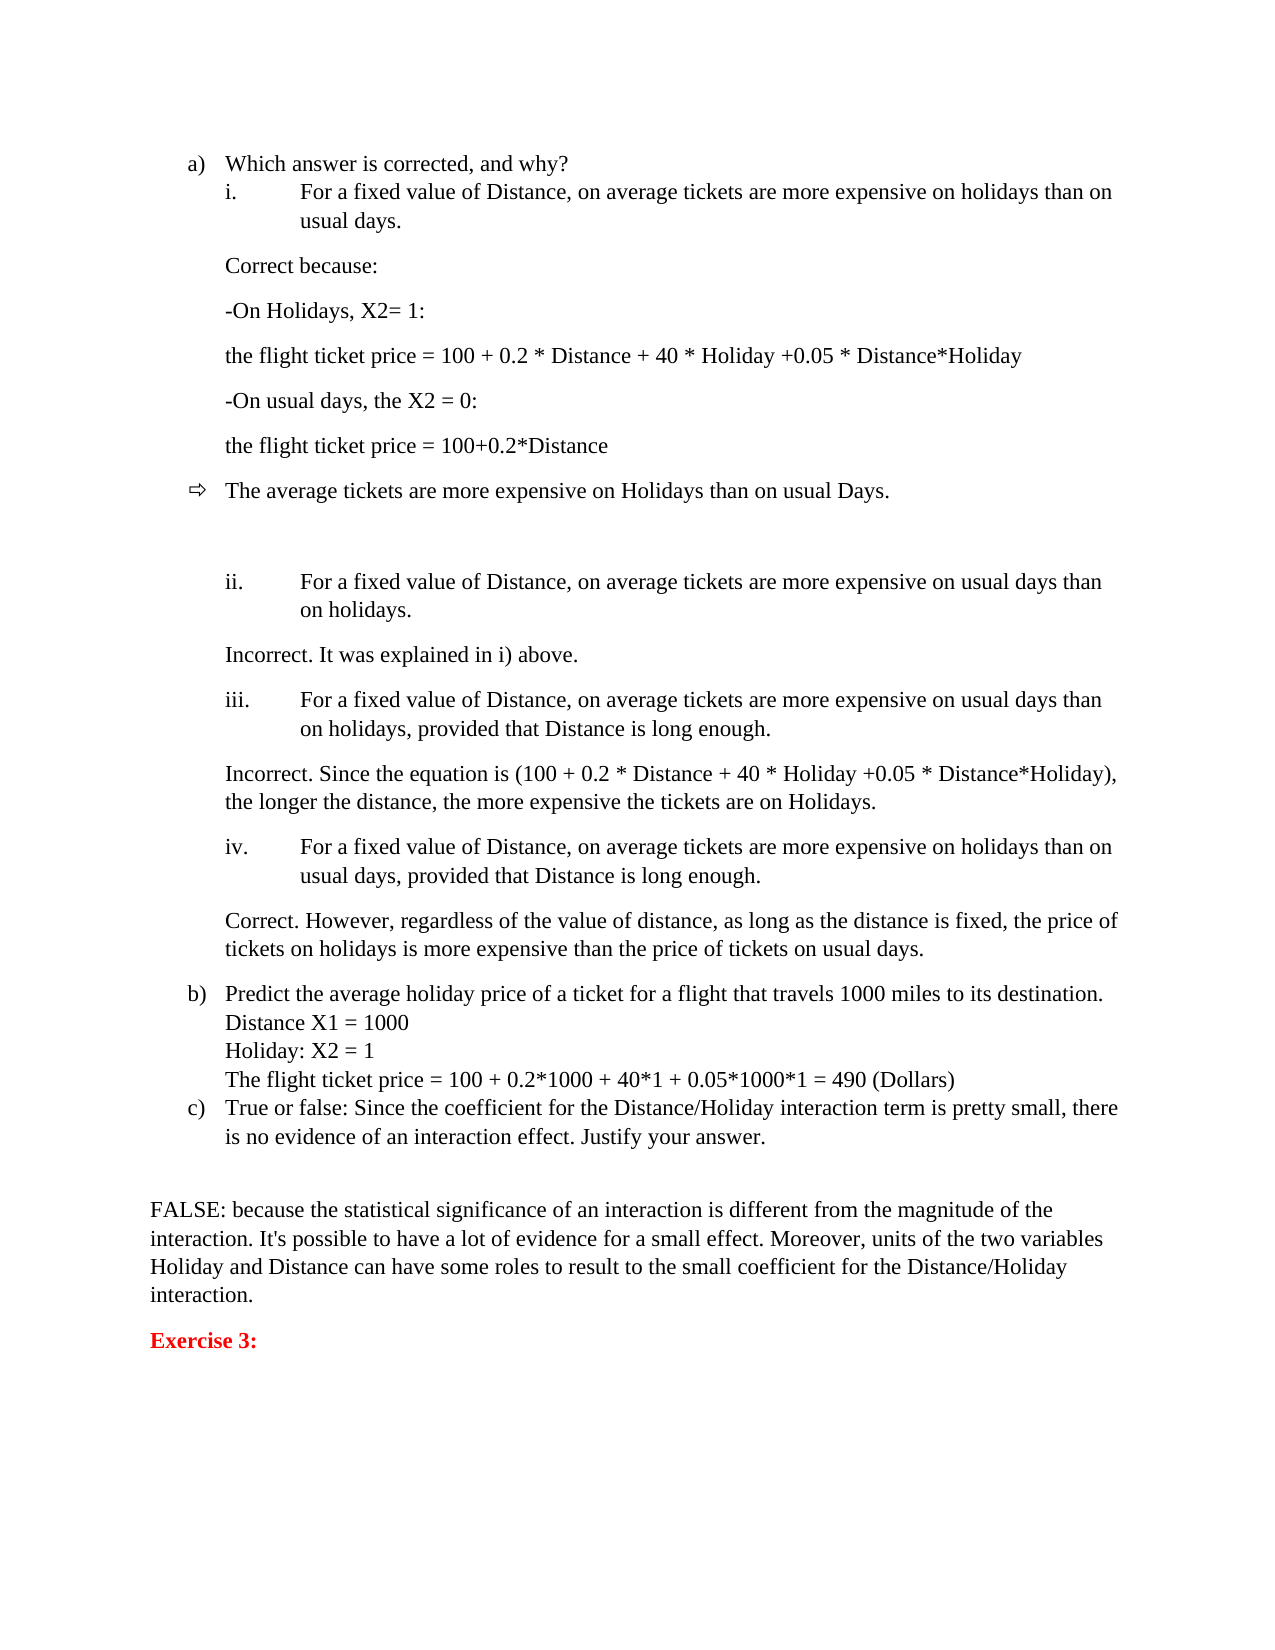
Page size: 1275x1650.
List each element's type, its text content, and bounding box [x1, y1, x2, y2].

text the flight ticket price = 100 + 0.2 * Distance + 40 * Holiday +0.05 * Distance*Holiday [225, 342, 1125, 368]
text -On usual days, the X2 = 0: [225, 387, 1125, 414]
list The flight ticket price = 100 + 0.2*1000 + 40*1 + 0.05*1000*1 = 490 (Dollars) [225, 1066, 1125, 1092]
text Exercise 3: [150, 1327, 1125, 1353]
text -On Holidays, X2= 1: [225, 297, 1125, 323]
list True or false: Since the coefficient for the Distance/Holiday interaction term is pretty small, there is no evidence of an interaction effect. Justify your answer. [187, 1094, 1125, 1149]
list Predict the average holiday price of a ticket for a flight that travels 1000 miles to its destination. [187, 981, 1125, 1007]
text Correct. However, regardless of the value of distance, as long as the distance is fixed, the price of tickets on holidays is more expensive than the price of tickets on usual days. [225, 907, 1125, 962]
list Which answer is corrected, and why? [187, 150, 1125, 176]
list The average tickets are more expensive on Holidays than on usual Days. [187, 477, 1125, 504]
text FALSE: because the statistical significance of an interaction is different from the magnitude of the interaction. It's possible to have a lot of evidence for a small effect. Moreover, units of the two variables Holiday and Distance can have some roles to result to the small coefficient for the Distance/Holiday interaction. [150, 1196, 1125, 1308]
text the flight ticket price = 100+0.2*Distance [225, 432, 1125, 459]
list For a fixed value of Distance, on average tickets are more expensive on holidays than on usual days. [225, 178, 1125, 233]
text Correct because: [225, 252, 1125, 278]
list For a fixed value of Distance, on average tickets are more expensive on usual days than on holidays. [225, 568, 1125, 622]
list Holiday: X2 = 1 [225, 1037, 1125, 1064]
list For a fixed value of Distance, on average tickets are more expensive on usual days than on holidays, provided that Distance is long enough. [225, 686, 1125, 741]
list For a fixed value of Distance, on average tickets are more expensive on holidays than on usual days, provided that Distance is long enough. [225, 833, 1125, 888]
text Incorrect. Since the equation is (100 + 0.2 * Distance + 40 * Holiday +0.05 * Distance*Holiday), the longer the distance, the more expensive the tickets are on Holidays. [225, 760, 1125, 815]
text Incorrect. It was explained in i) above. [225, 641, 1125, 668]
list Distance X1 = 1000 [225, 1009, 1125, 1035]
